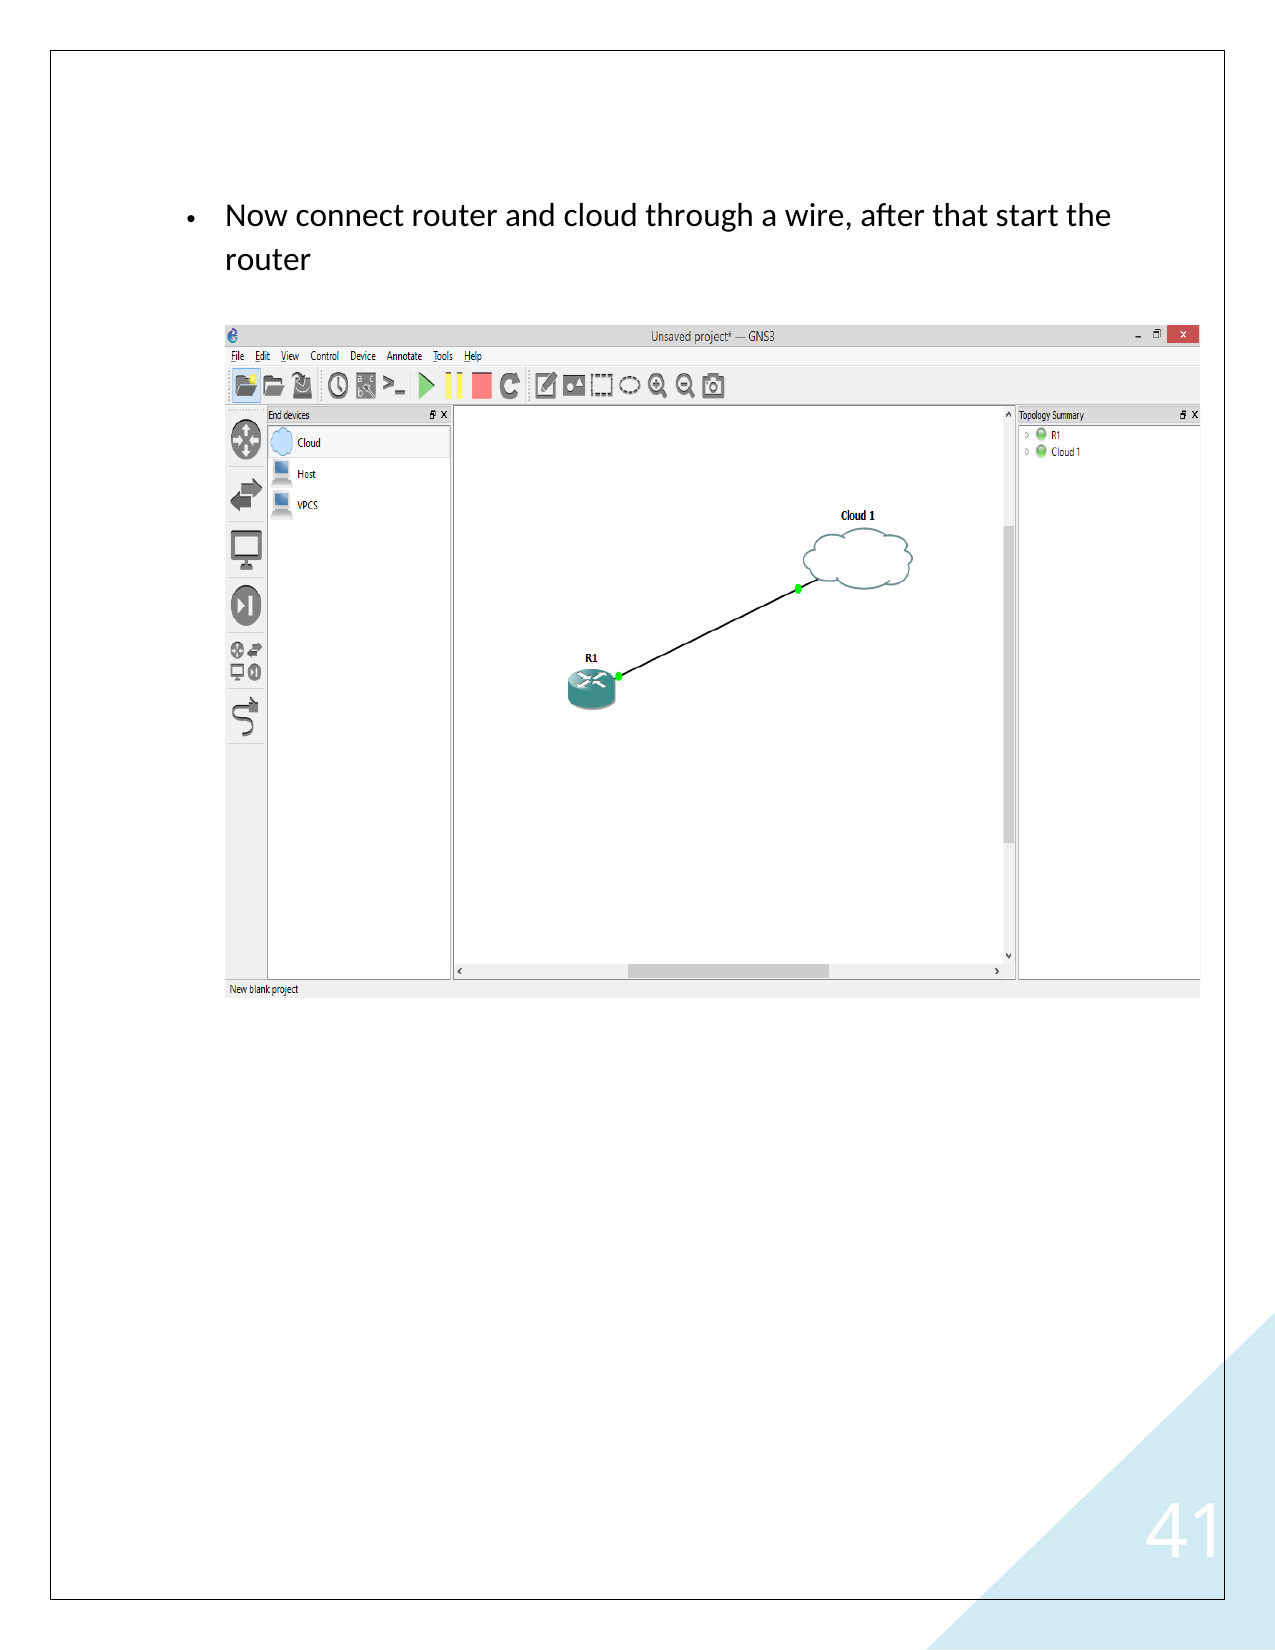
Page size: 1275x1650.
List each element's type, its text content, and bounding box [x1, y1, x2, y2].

picture [225, 325, 1200, 998]
list Now connect router and cloud through a wire, after that start the router [187, 194, 1125, 279]
